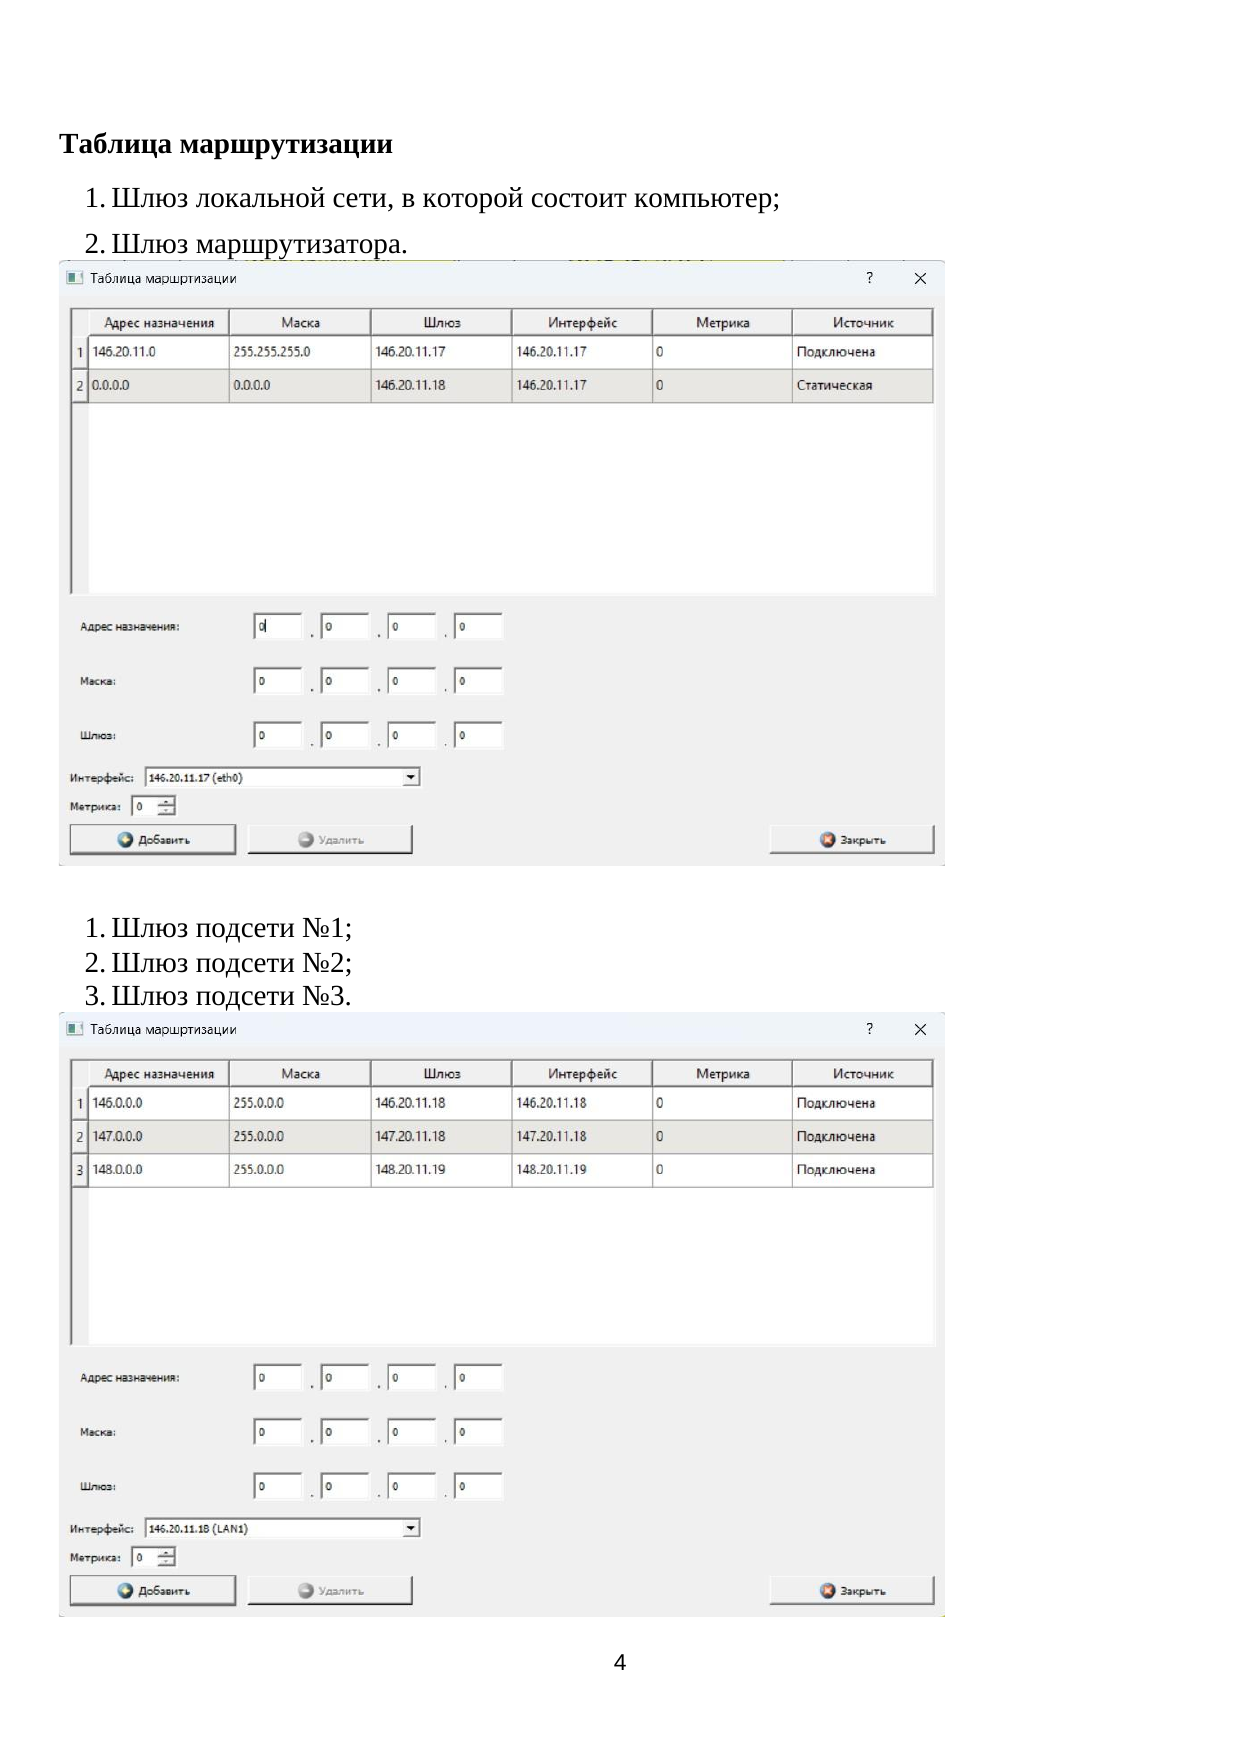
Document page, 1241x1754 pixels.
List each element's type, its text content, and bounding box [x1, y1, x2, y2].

picture [58, 260, 945, 866]
list Шлюз маршрутизатора. [84, 227, 1099, 260]
list Шлюз локальной сети, в которой состоит компьютер; [84, 180, 1099, 214]
picture [58, 1012, 945, 1617]
subtitle Таблица маршрутизации [59, 126, 1181, 159]
list Шлюз подсети №2; [84, 945, 1099, 978]
list Шлюз подсети №3. [84, 978, 1099, 1012]
list Шлюз подсети №1; [84, 911, 1099, 944]
